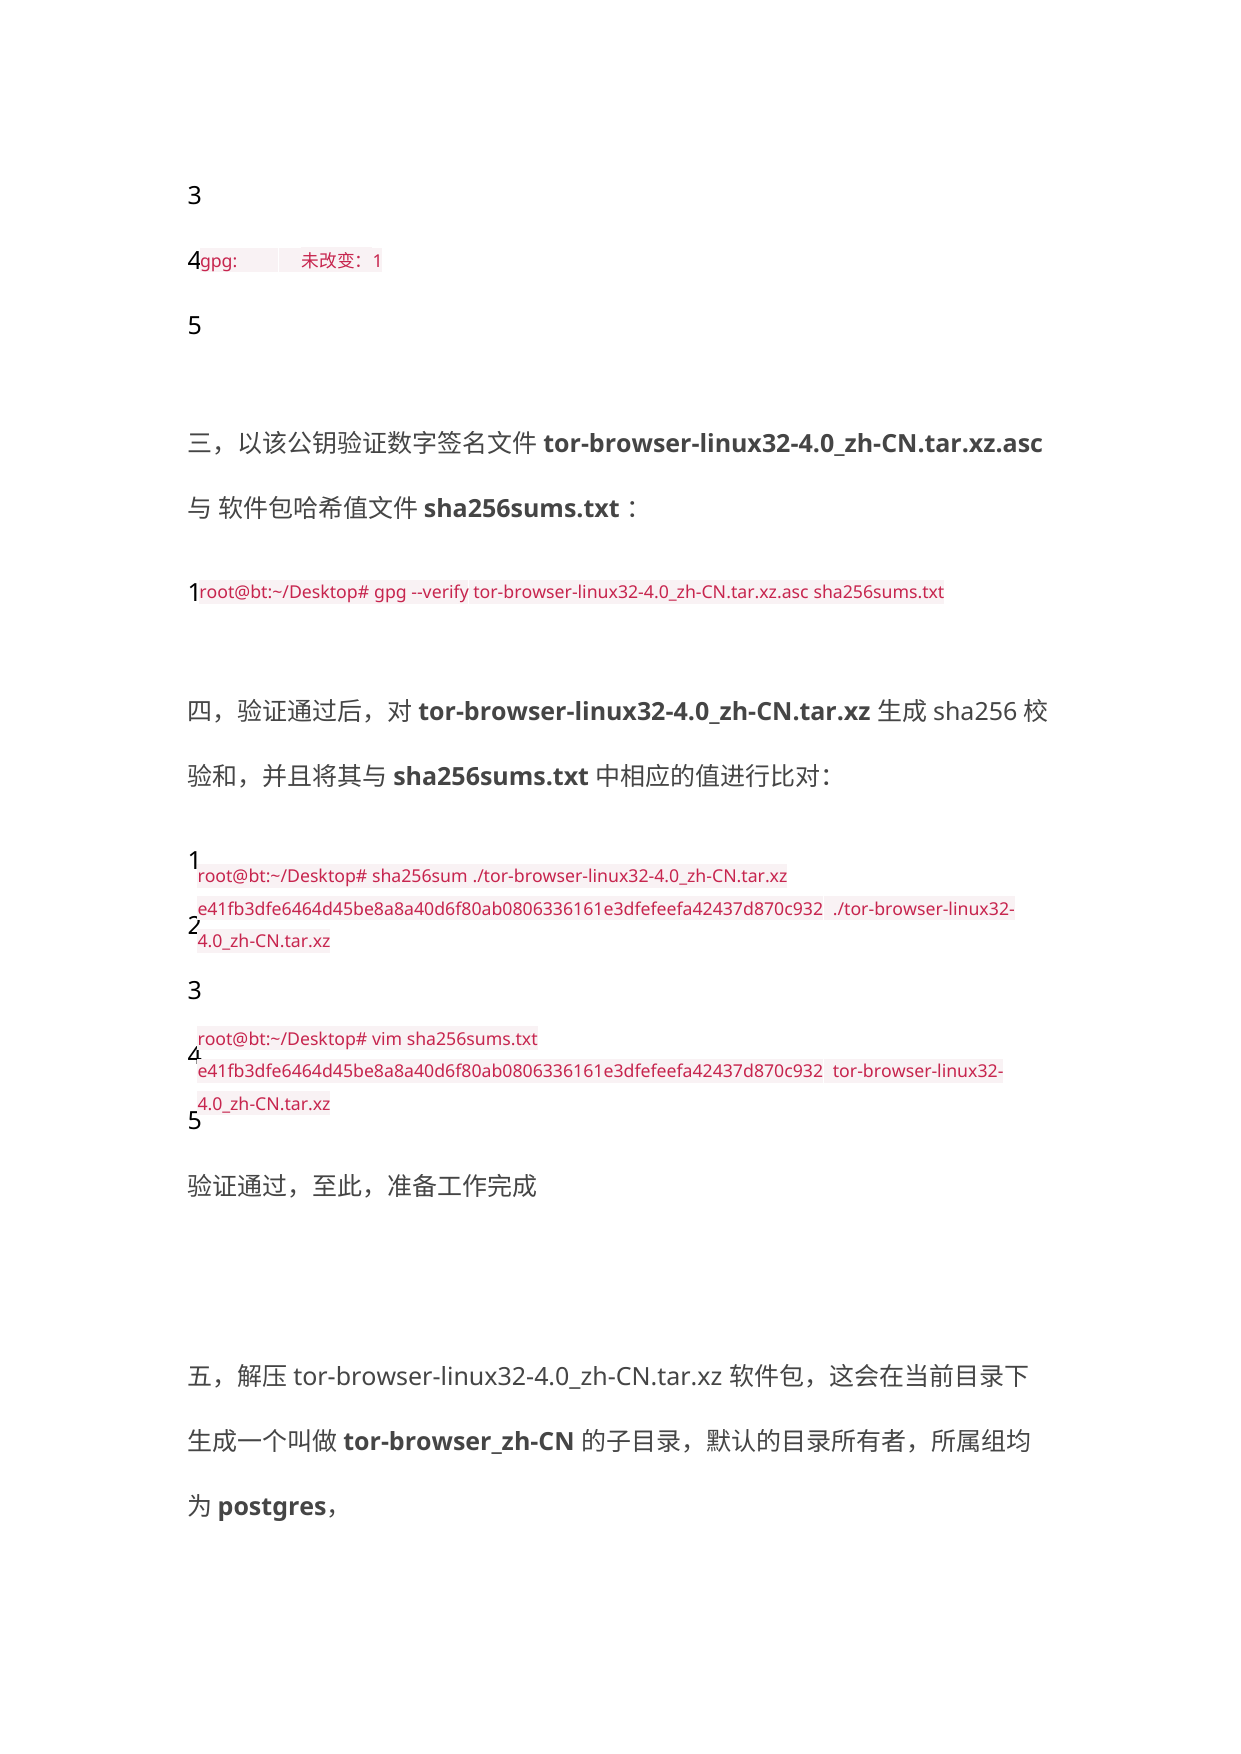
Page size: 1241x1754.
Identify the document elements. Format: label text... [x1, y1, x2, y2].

text 四，验证通过后，对 tor-browser-linux32-4.0_zh-CN.tar.xz 生成 sha256 校验和，并且将其与 sha256sums.txt 中相应的值进行比对： [187, 677, 1053, 807]
text 验证通过，至此，准备工作完成 [187, 1152, 1053, 1217]
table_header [200, 162, 1053, 357]
text 五，解压 tor-browser-linux32-4.0_zh-CN.tar.xz 软件包，这会在当前目录下生成一个叫做 tor-browser_zh-CN 的子目录，默认的目录所有者，所属组均为postgres， [187, 1342, 1053, 1537]
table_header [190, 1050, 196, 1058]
table_header root@bt:~/Desktop# gpg --verify tor-browser-linux32-4.0_zh-CN.tar.xz.asc sha256sums.txt [199, 560, 1053, 624]
table_header root@bt:~/Desktop# sha256sum ./tor-browser-linux32-4.0_zh-CN.tar.xz e41fb3dfe6464d45be8a8a40d6f80ab0806336161e3dfefeefa42437d870c932 ./tor-browser-linux32-4.0_zh-CN.tar.xz root@bt:~/Desktop# vim sha256sums.txt e41fb3dfe6464d45be8a8a40d6f80ab0806336161e3dfefeefa42437d870c932 tor-browser-linux32-4.0_zh-CN.tar.xz [197, 827, 1053, 1152]
text 三，以该公钥验证数字签名文件 tor-browser-linux32-4.0_zh-CN.tar.xz.asc 与 软件包哈希值文件 sha256sums.txt ： [187, 409, 1053, 539]
